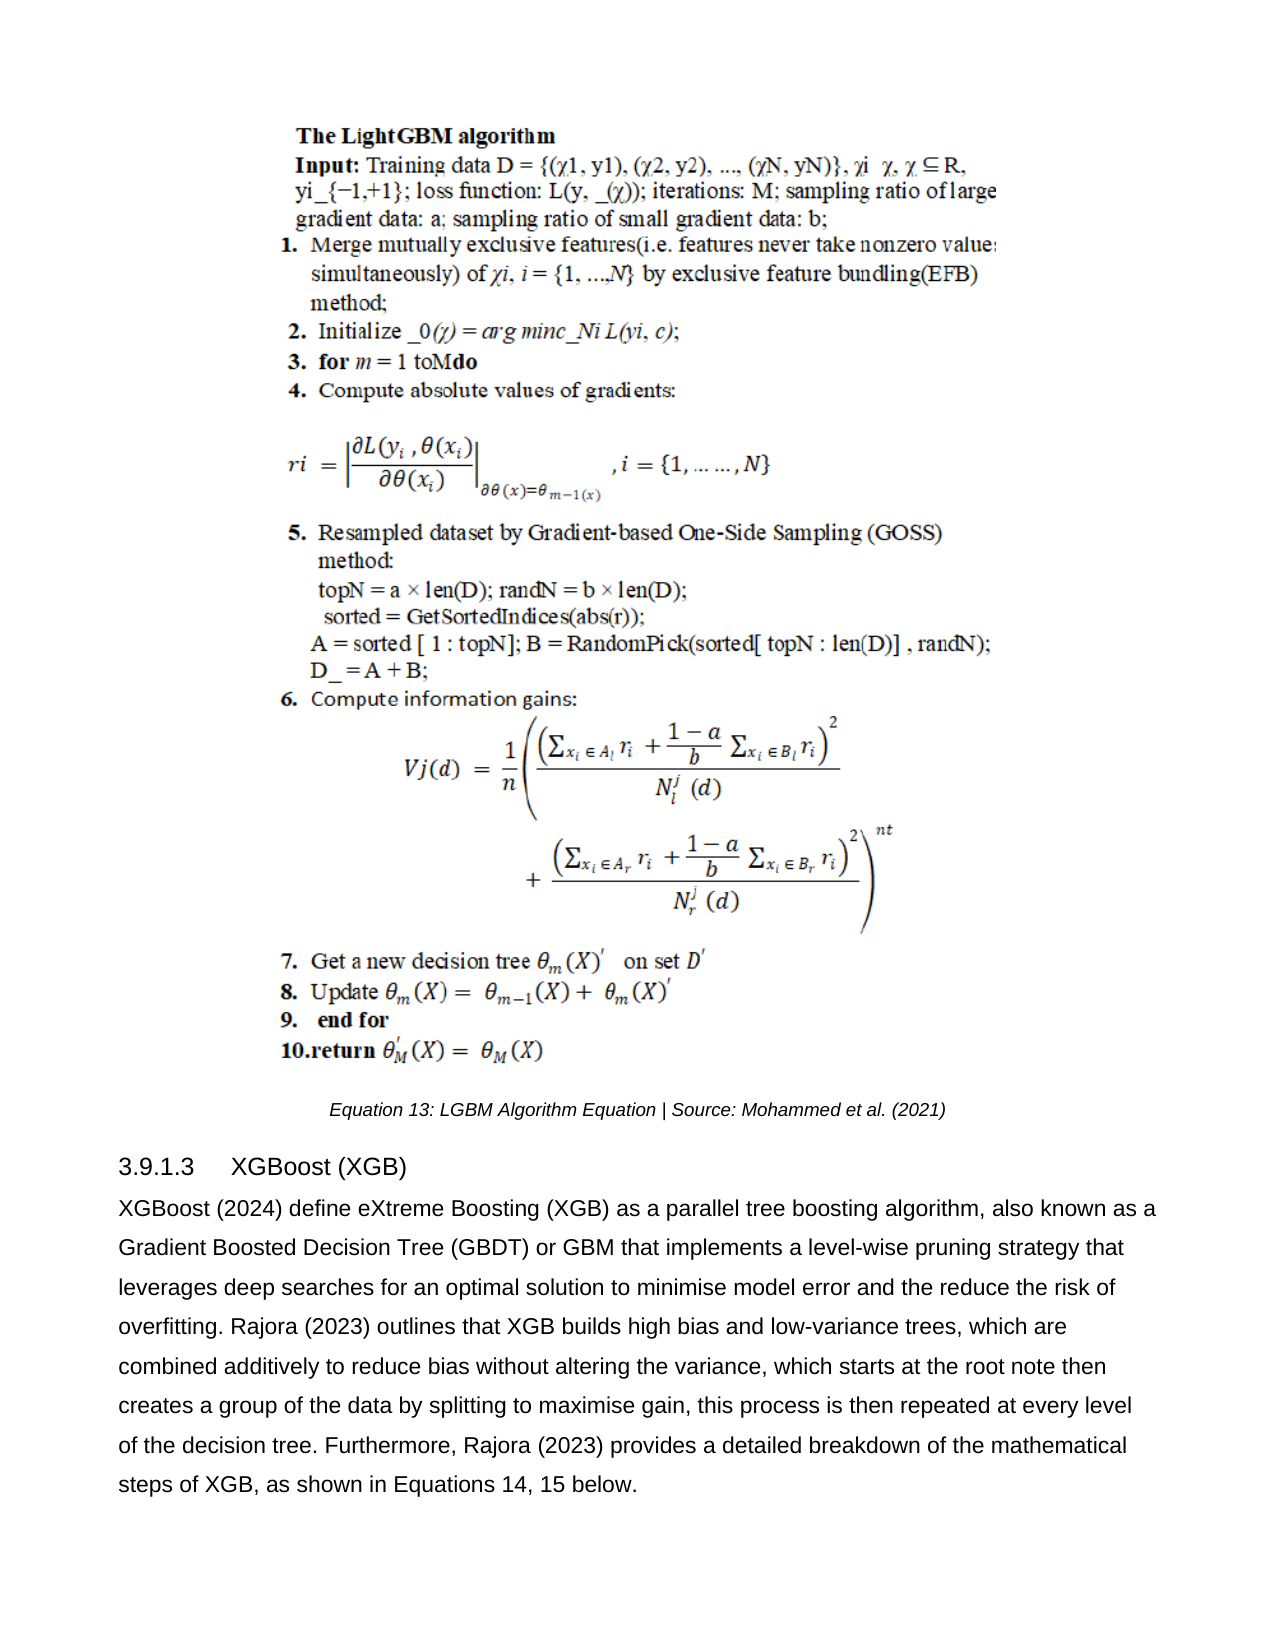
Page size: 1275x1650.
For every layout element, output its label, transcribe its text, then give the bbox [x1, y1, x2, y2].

subtitle XGBoost (XGB) [118, 1152, 1157, 1180]
picture [279, 118, 996, 1067]
text XGBoost (2024) define eXtreme Boosting (XGB) as a parallel tree boosting algorithm, also known as a Gradient Boosted Decision Tree (GBDT) or GBM that implements a level-wise pruning strategy that leverages deep searches for an optimal solution to minimise model error and the reduce the risk of overfitting. Rajora (2023) outlines that XGB builds high bias and low-variance trees, which are combined additively to reduce bias without altering the variance, which starts at the root note then creates a group of the data by splitting to maximise gain, this process is then repeated at every level of the decision tree. Furthermore, Rajora (2023) provides a detailed breakdown of the mathematical steps of XGB, as shown in Equations 14, 15 below. [118, 1195, 1157, 1497]
